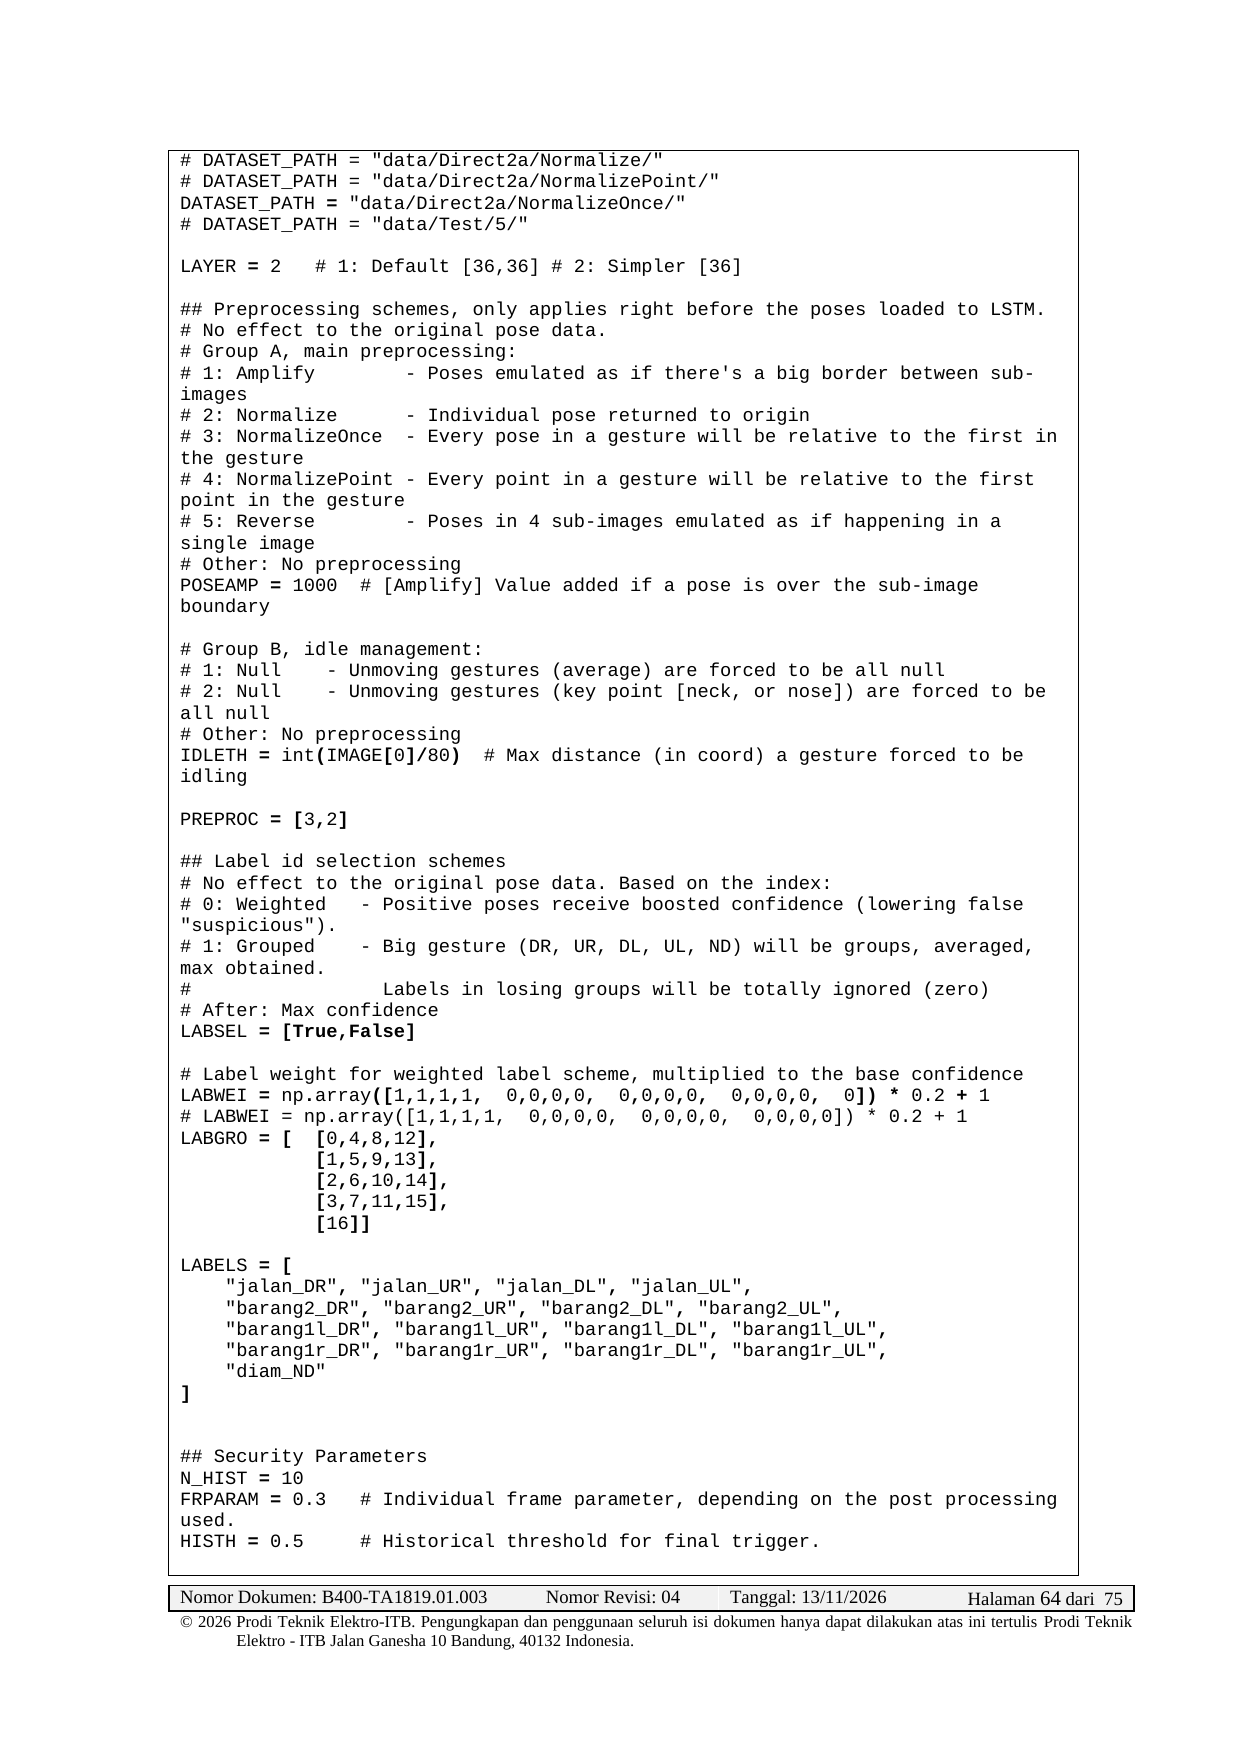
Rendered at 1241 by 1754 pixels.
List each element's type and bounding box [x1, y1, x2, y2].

table_header [169, 151, 1078, 1575]
